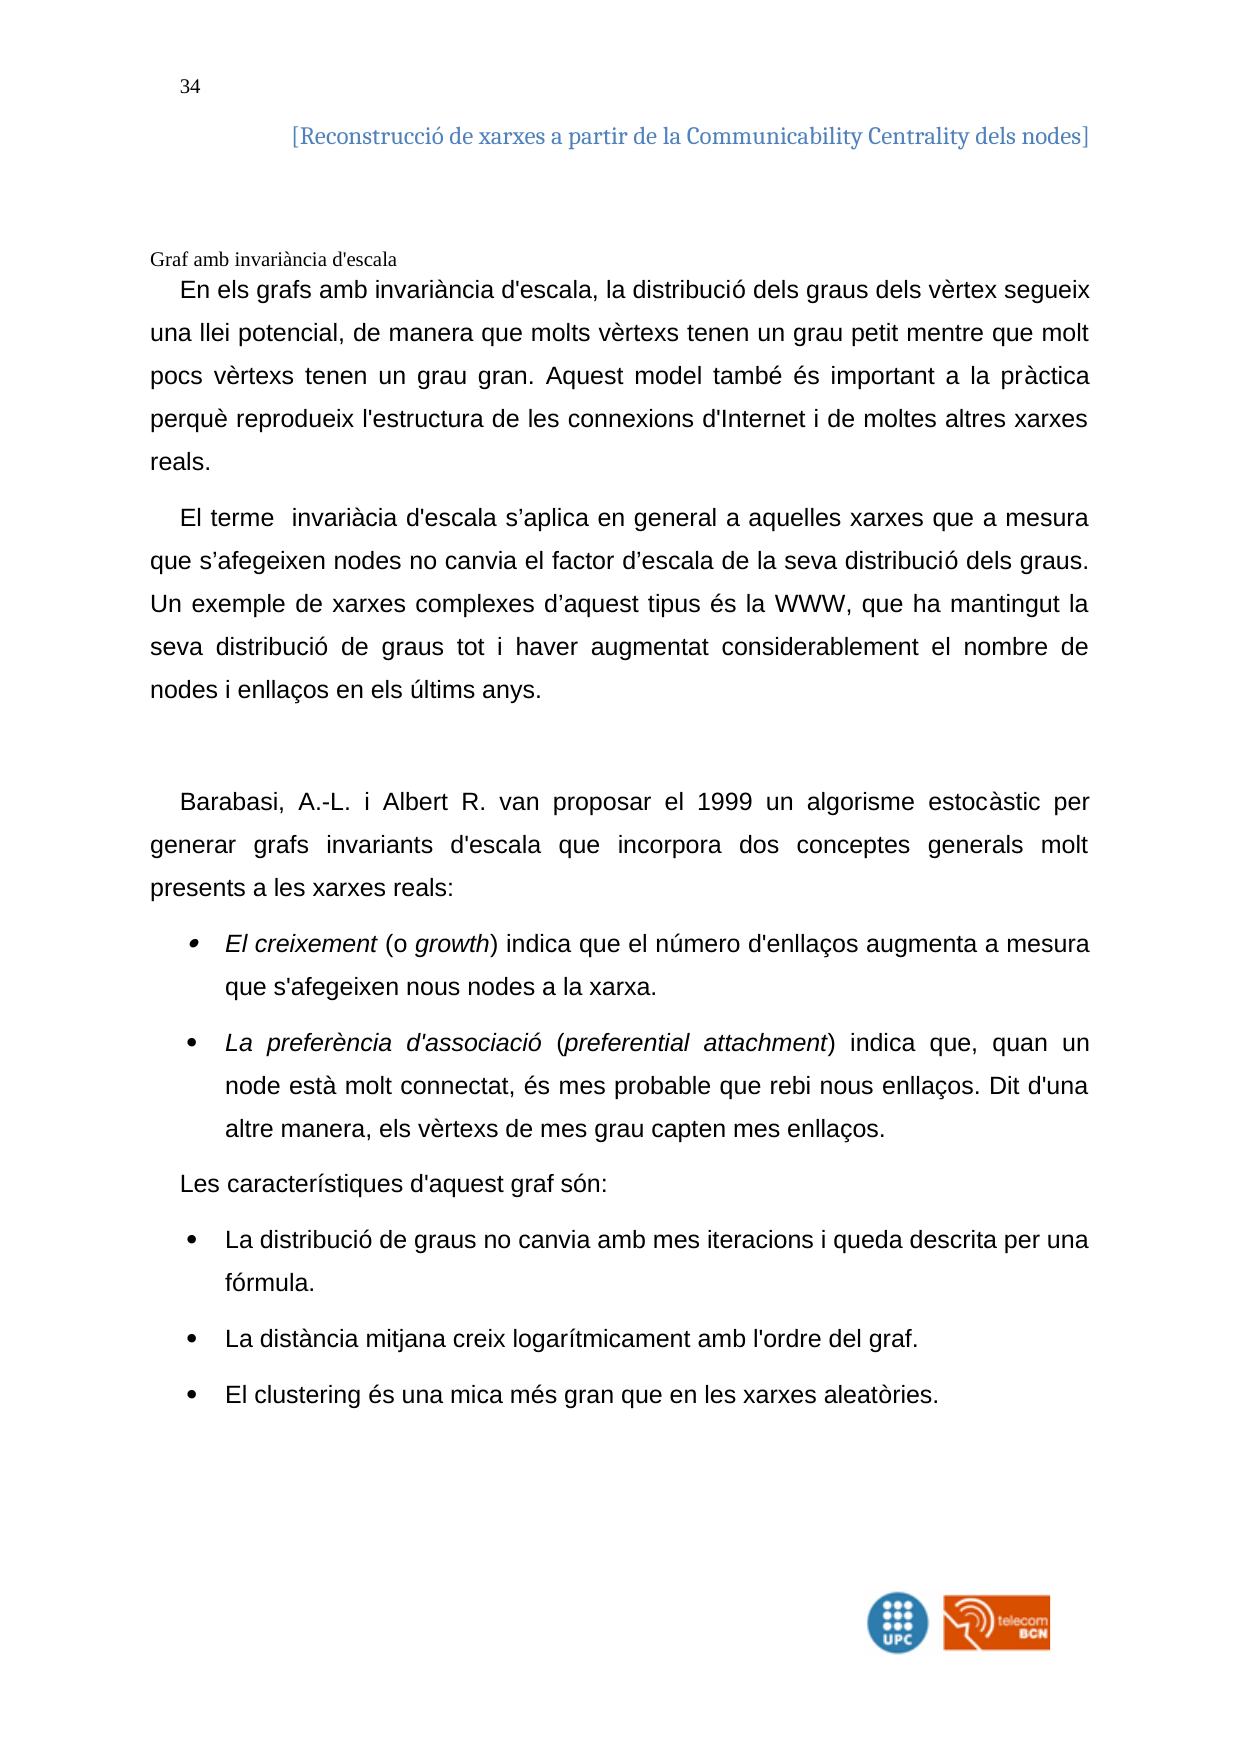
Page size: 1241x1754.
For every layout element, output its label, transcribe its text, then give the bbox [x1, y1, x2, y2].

list El creixement (o growth) indica que el número d'enllaços augmenta a mesura que s'afegeixen nous nodes a la xarxa. [187, 929, 1090, 1001]
text En els grafs amb invariància d'escala, la distribució dels graus dels vèrtex segueix una llei potencial, de manera que molts vèrtexs tenen un grau petit mentre que molt pocs vèrtexs tenen un grau gran. Aquest model també és important a la pràctica perquè reprodueix l'estructura de les connexions d'Internet i de moltes altres xarxes reals. [150, 275, 1090, 476]
list La distància mitjana creix logarítmicament amb l'ordre del graf. [187, 1324, 1090, 1353]
list El clustering és una mica més gran que en les xarxes aleatòries. [187, 1380, 1090, 1408]
list La preferència d'associació (preferential attachment) indica que, quan un node està molt connectat, és mes probable que rebi nous enllaços. Dit d'una altre manera, els vèrtexs de mes grau capten mes enllaços. [187, 1027, 1090, 1143]
text Les característiques d'aquest graf són: [150, 1169, 1090, 1198]
text El terme invariàcia d'escala s’aplica en general a aquelles xarxes que a mesura que s’afegeixen nodes no canvia el factor d’escala de la seva distribució dels graus. Un exemple de xarxes complexes d’aquest tipus és la WWW, que ha mantingut la seva distribució de graus tot i haver augmentat considerablement el nombre de nodes i enllaços en els últims anys. [150, 503, 1090, 704]
subtitle Graf amb invariància d'escala [150, 247, 1090, 271]
list La distribució de graus no canvia amb mes iteracions i queda descrita per una fórmula. [187, 1225, 1090, 1297]
picture [863, 1589, 1050, 1656]
text Barabasi, A.-L. i Albert R. van proposar el 1999 un algorisme estocàstic per generar grafs invariants d'escala que incorpora dos conceptes generals molt presents a les xarxes reals: [150, 787, 1090, 902]
